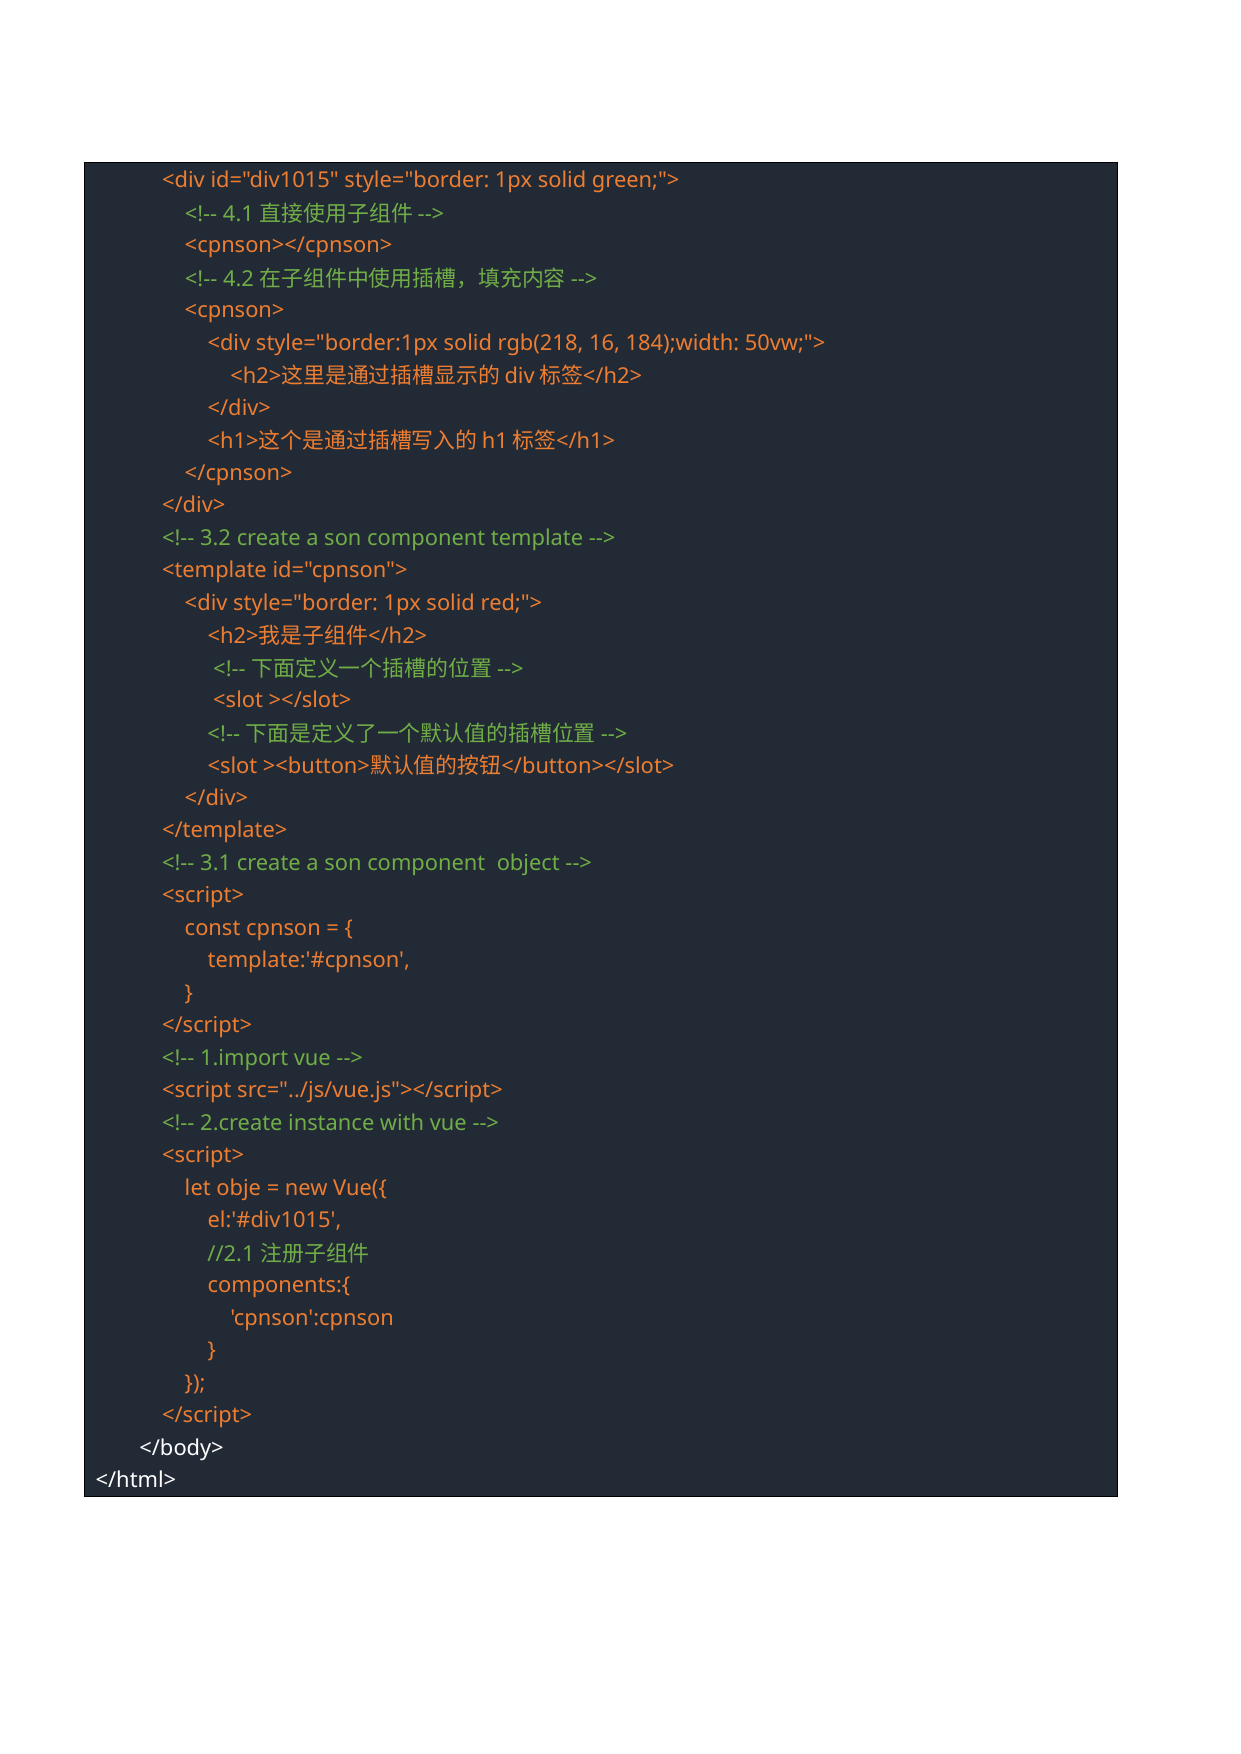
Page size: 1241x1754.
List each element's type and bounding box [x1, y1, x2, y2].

table_cell [85, 163, 1117, 1496]
